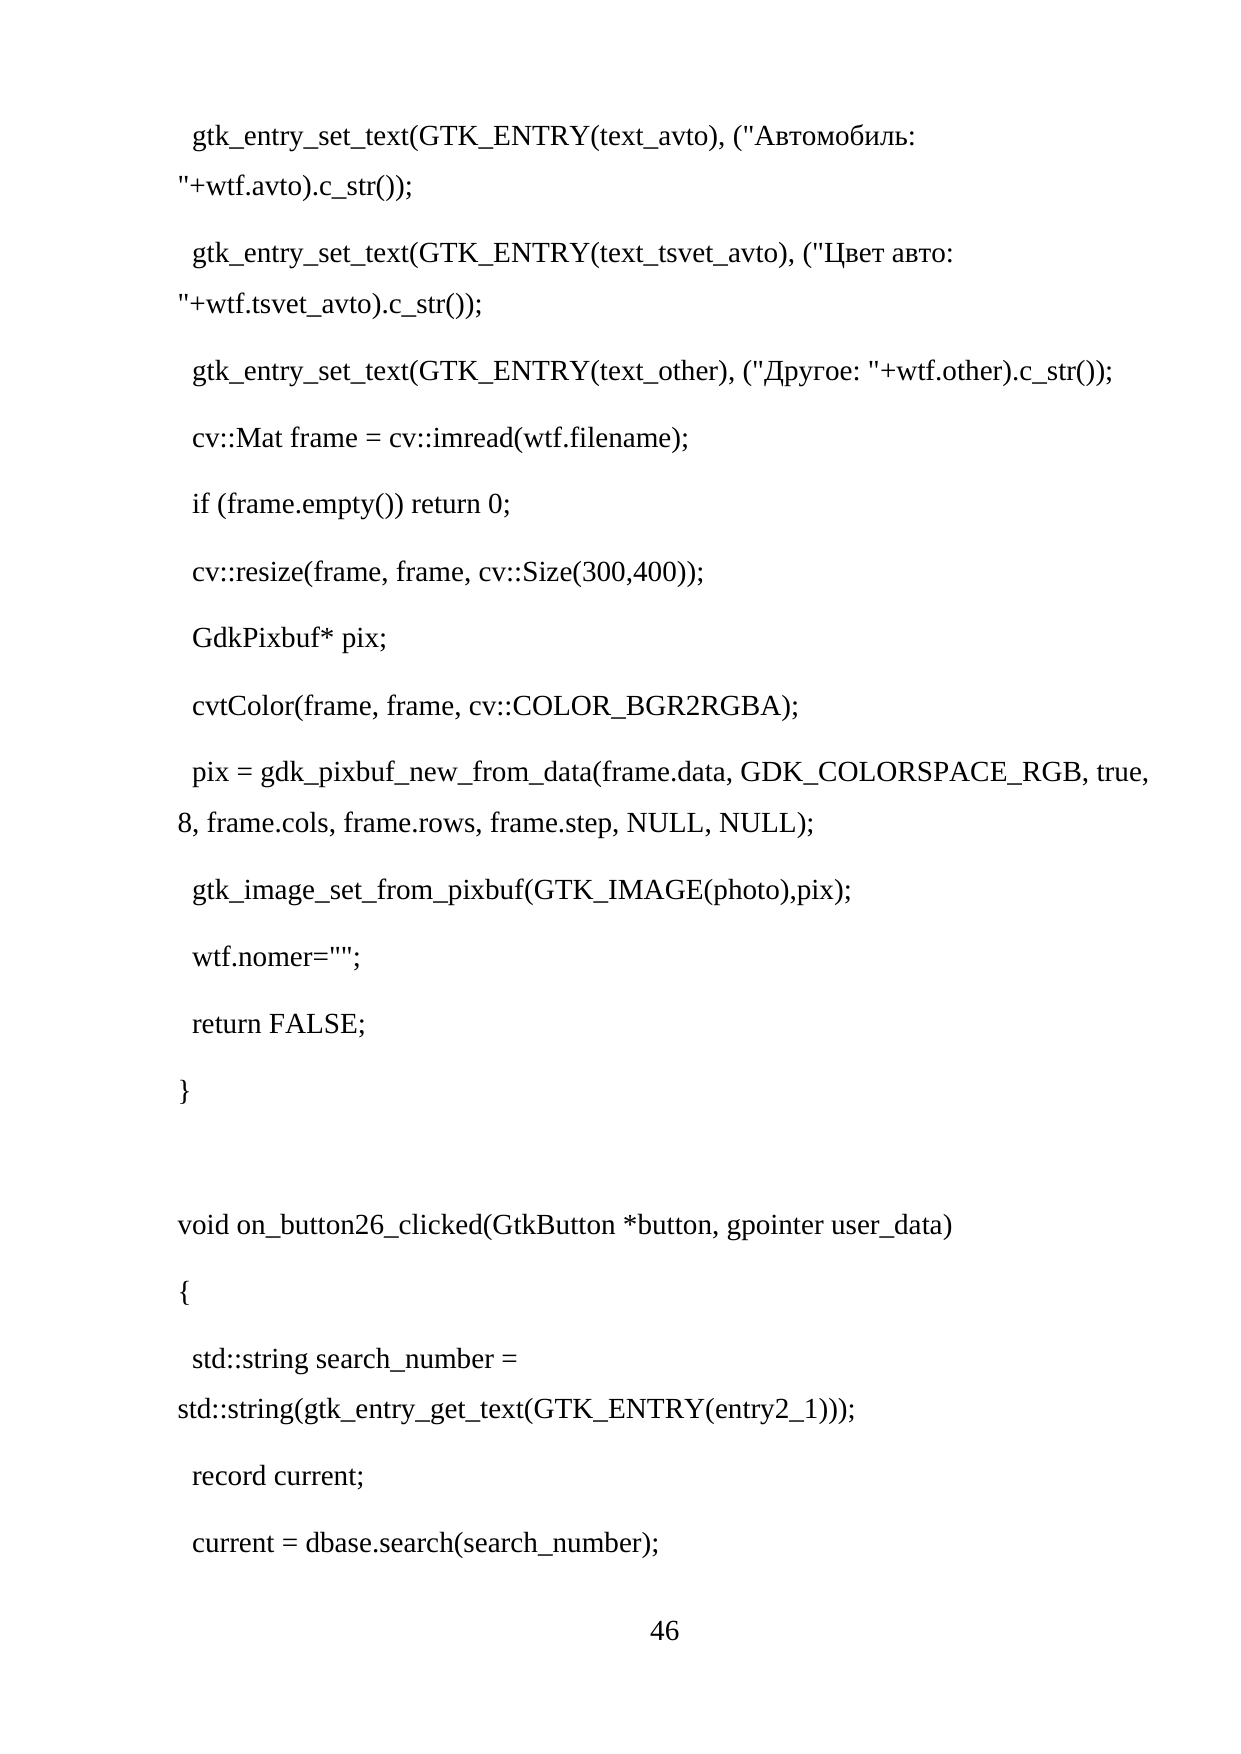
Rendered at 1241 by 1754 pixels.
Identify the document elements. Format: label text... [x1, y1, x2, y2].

text cvtColor(frame, frame, cv::COLOR_BGR2RGBA); [177, 688, 1152, 721]
text current = dbase.search(search_number); [177, 1525, 1152, 1558]
text cv::Mat frame = cv::imread(wtf.filename); [177, 420, 1152, 453]
text } [177, 1073, 1152, 1106]
text wtf.nomer=""; [177, 939, 1152, 972]
text gtk_entry_set_text(GTK_ENTRY(text_tsvet_avto), ("Цвет авто: "+wtf.tsvet_avto).c_str()); [177, 235, 1152, 319]
text gtk_entry_set_text(GTK_ENTRY(text_other), ("Другое: "+wtf.other).c_str()); [177, 353, 1152, 386]
text void on_button26_clicked(GtkButton *button, gpointer user_data) [177, 1207, 1152, 1240]
text std::string search_number = std::string(gtk_entry_get_text(GTK_ENTRY(entry2_1))); [177, 1341, 1152, 1424]
text if (frame.empty()) return 0; [177, 487, 1152, 520]
text gtk_image_set_from_pixbuf(GTK_IMAGE(photo),pix); [177, 872, 1152, 905]
text record current; [177, 1458, 1152, 1492]
text GdkPixbuf* pix; [177, 621, 1152, 654]
text pix = gdk_pixbuf_new_from_data(frame.data, GDK_COLORSPACE_RGB, true, 8, frame.cols, frame.rows, frame.step, NULL, NULL); [177, 754, 1152, 838]
text return FALSE; [177, 1006, 1152, 1039]
text gtk_entry_set_text(GTK_ENTRY(text_avto), ("Автомобиль: "+wtf.avto).c_str()); [177, 118, 1152, 202]
text { [177, 1274, 1152, 1307]
text cv::resize(frame, frame, cv::Size(300,400)); [177, 554, 1152, 587]
